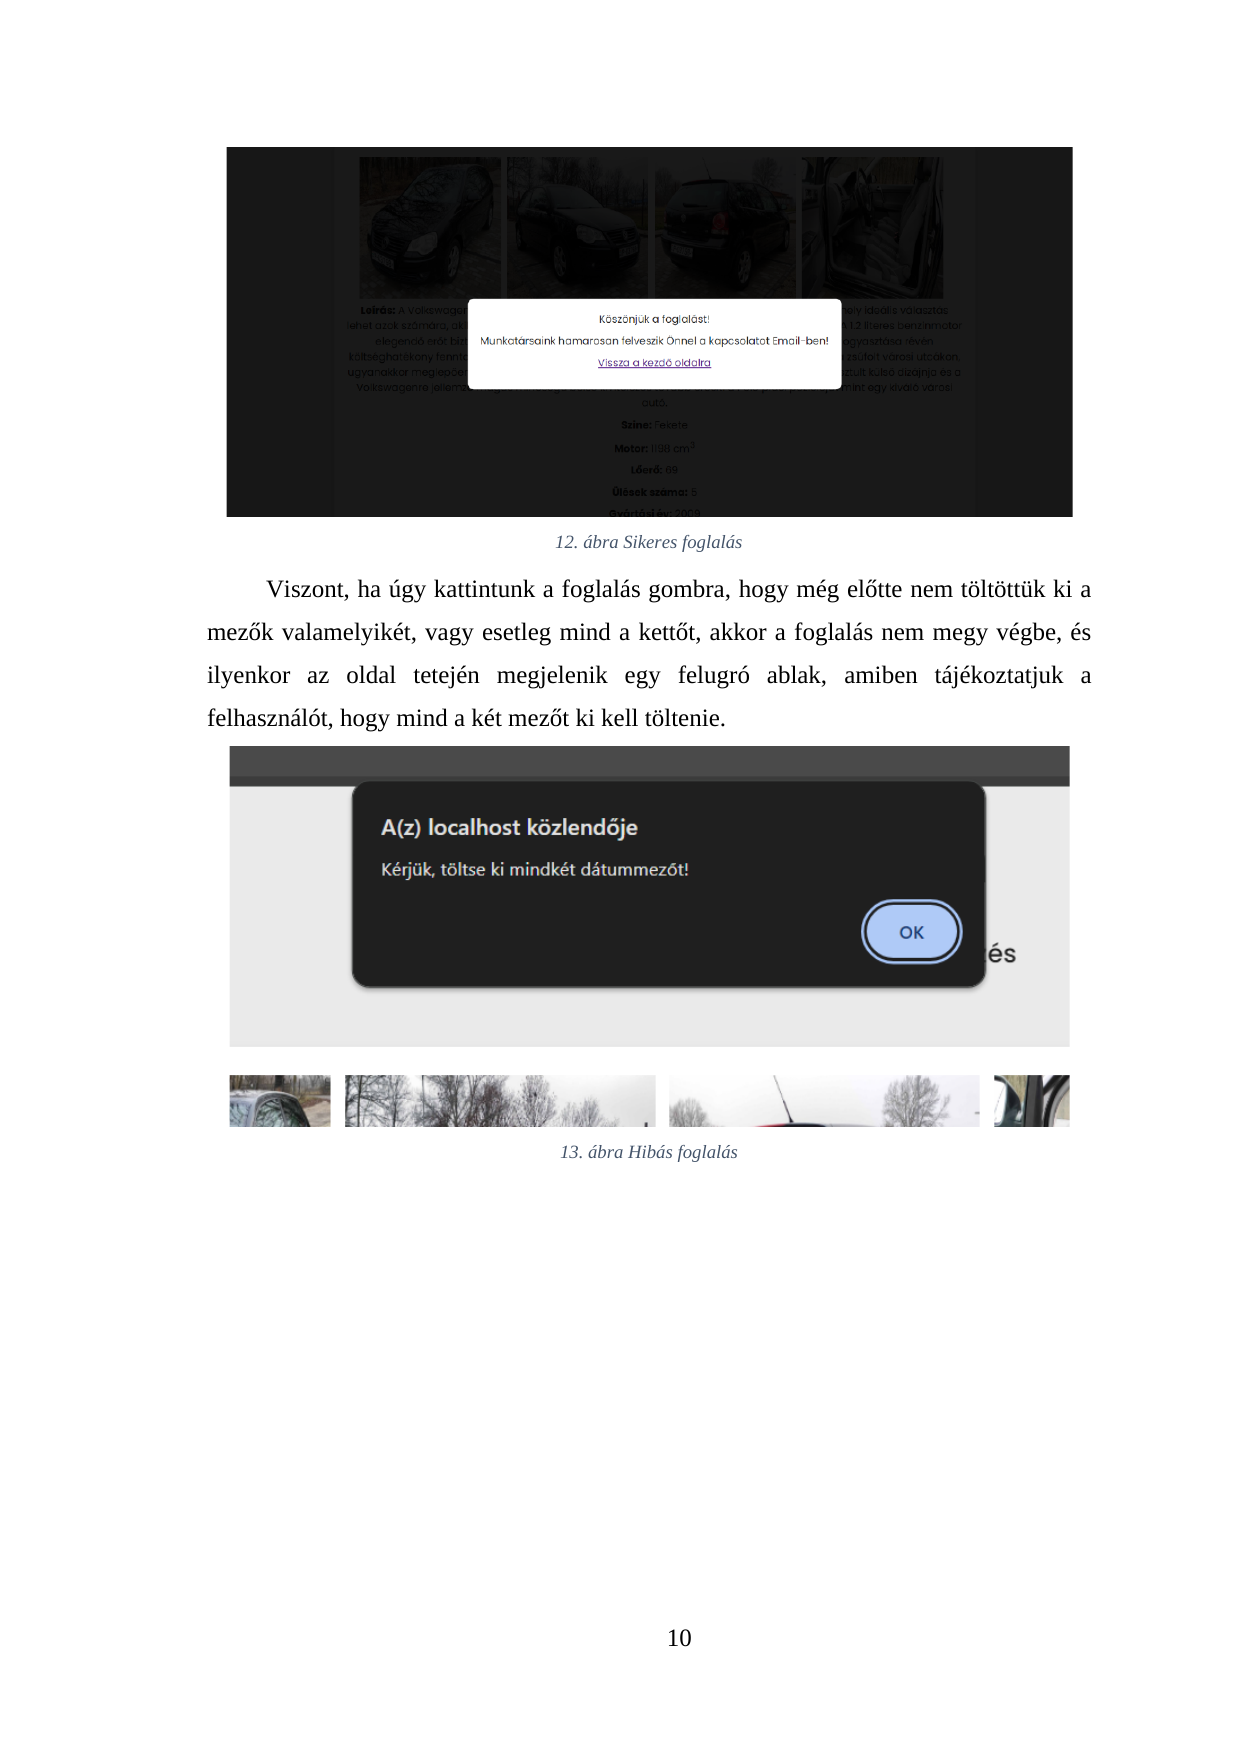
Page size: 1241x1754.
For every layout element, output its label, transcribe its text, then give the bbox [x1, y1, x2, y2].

picture [226, 147, 1073, 517]
text 13. ábra Hibás foglalás [207, 1141, 1092, 1163]
text 12. ábra Sikeres foglalás [207, 531, 1092, 553]
text Viszont, ha úgy kattintunk a foglalás gombra, hogy még előtte nem töltöttük ki a mezők valamelyikét, vagy esetleg mind a kettőt, akkor a foglalás nem megy végbe, és ilyenkor az oldal tetején megjelenik egy felugró ablak, amiben tájékoztatjuk a felhasználót, hogy mind a két mezőt ki kell töltenie. [207, 574, 1092, 732]
picture [229, 746, 1070, 1127]
